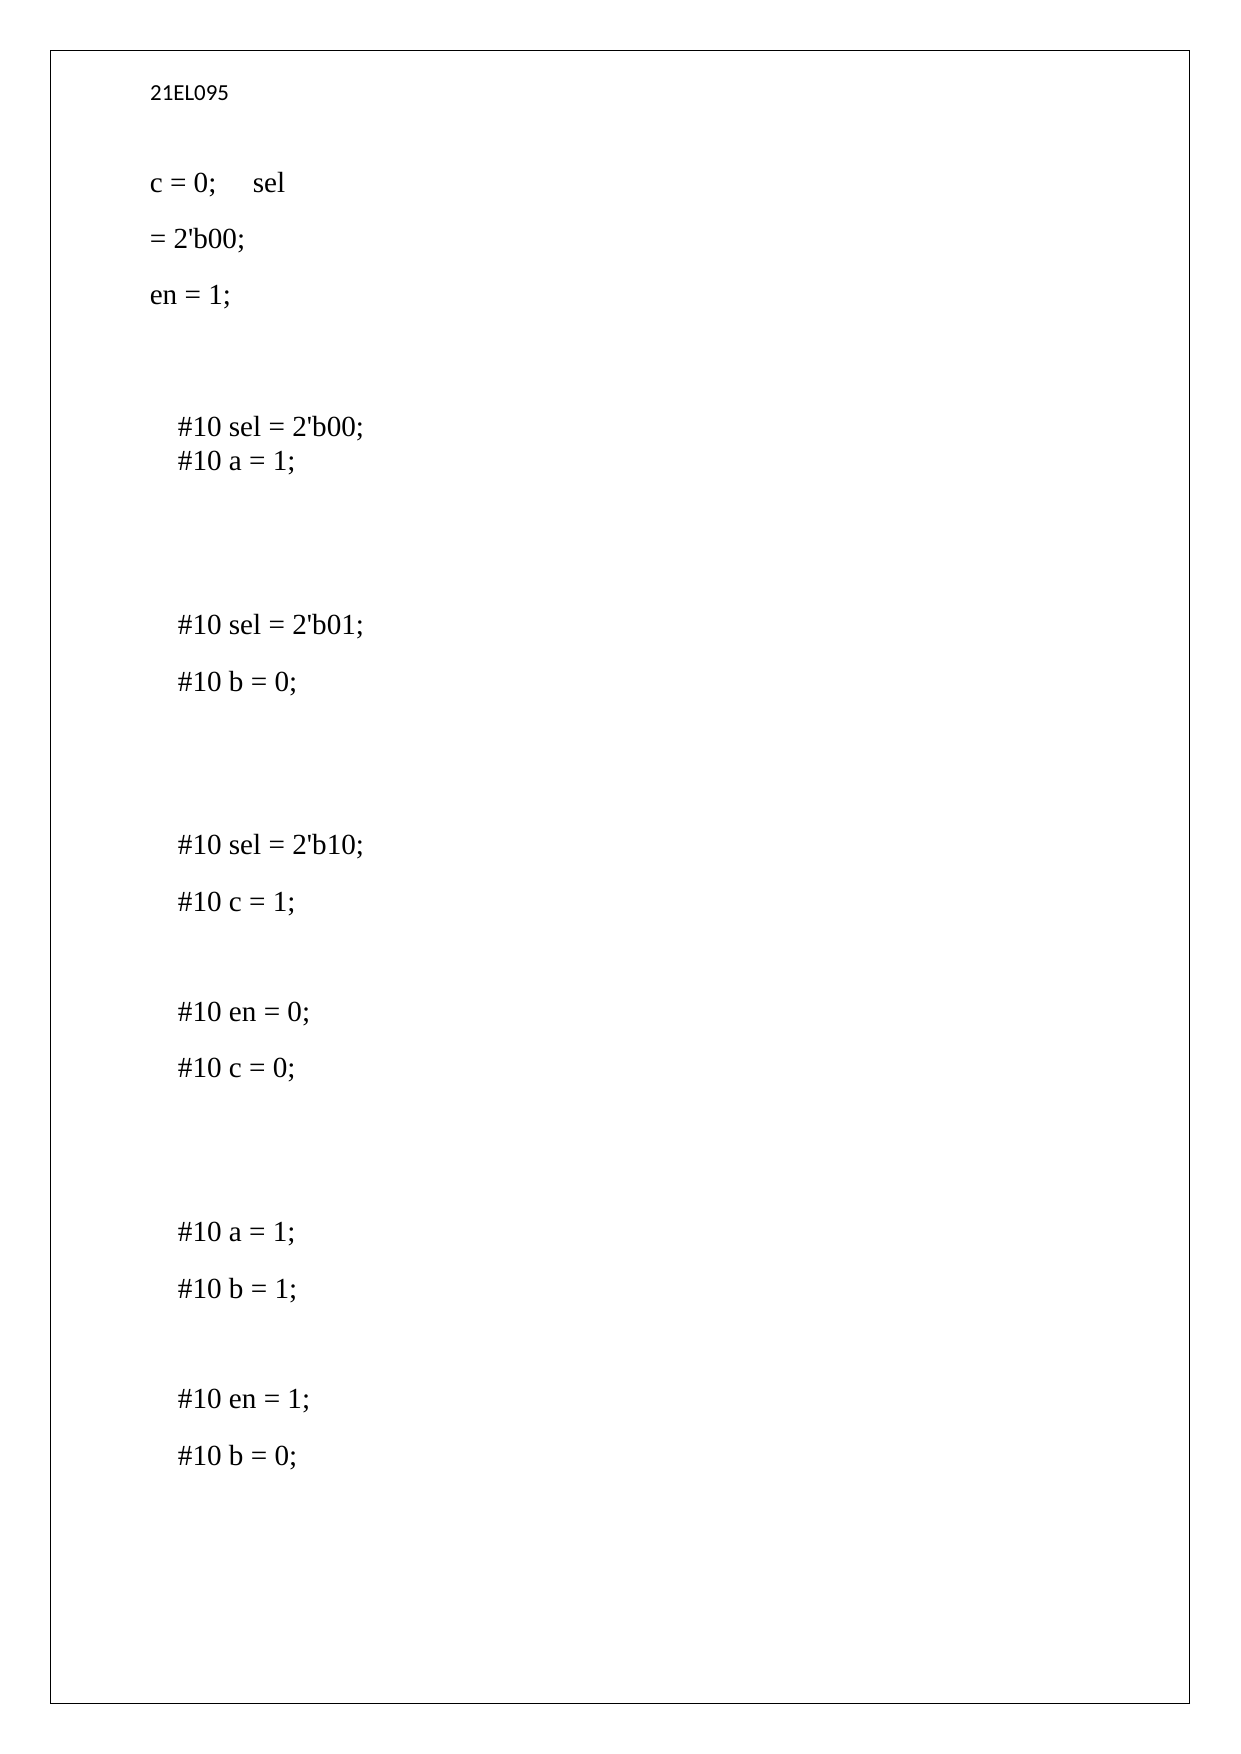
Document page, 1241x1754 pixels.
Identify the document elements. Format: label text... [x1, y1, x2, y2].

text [148, 165, 293, 311]
text #10 sel = 2'b00; [148, 409, 1184, 443]
text #10 sel = 2'b01; [148, 607, 1184, 641]
text #10 a = 1; [148, 1214, 1184, 1248]
text #10 en = 1; [148, 1381, 1184, 1414]
text #10 b = 1; [148, 1271, 1184, 1304]
text #10 b = 0; [148, 1438, 1184, 1471]
text #10 a = 1; [148, 443, 1184, 477]
text #10 b = 0; [148, 664, 1184, 697]
text #10 c = 0; [148, 1051, 1184, 1084]
text #10 c = 1; [148, 884, 1184, 917]
text #10 en = 0; [148, 994, 1184, 1027]
text #10 sel = 2'b10; [148, 827, 1184, 861]
